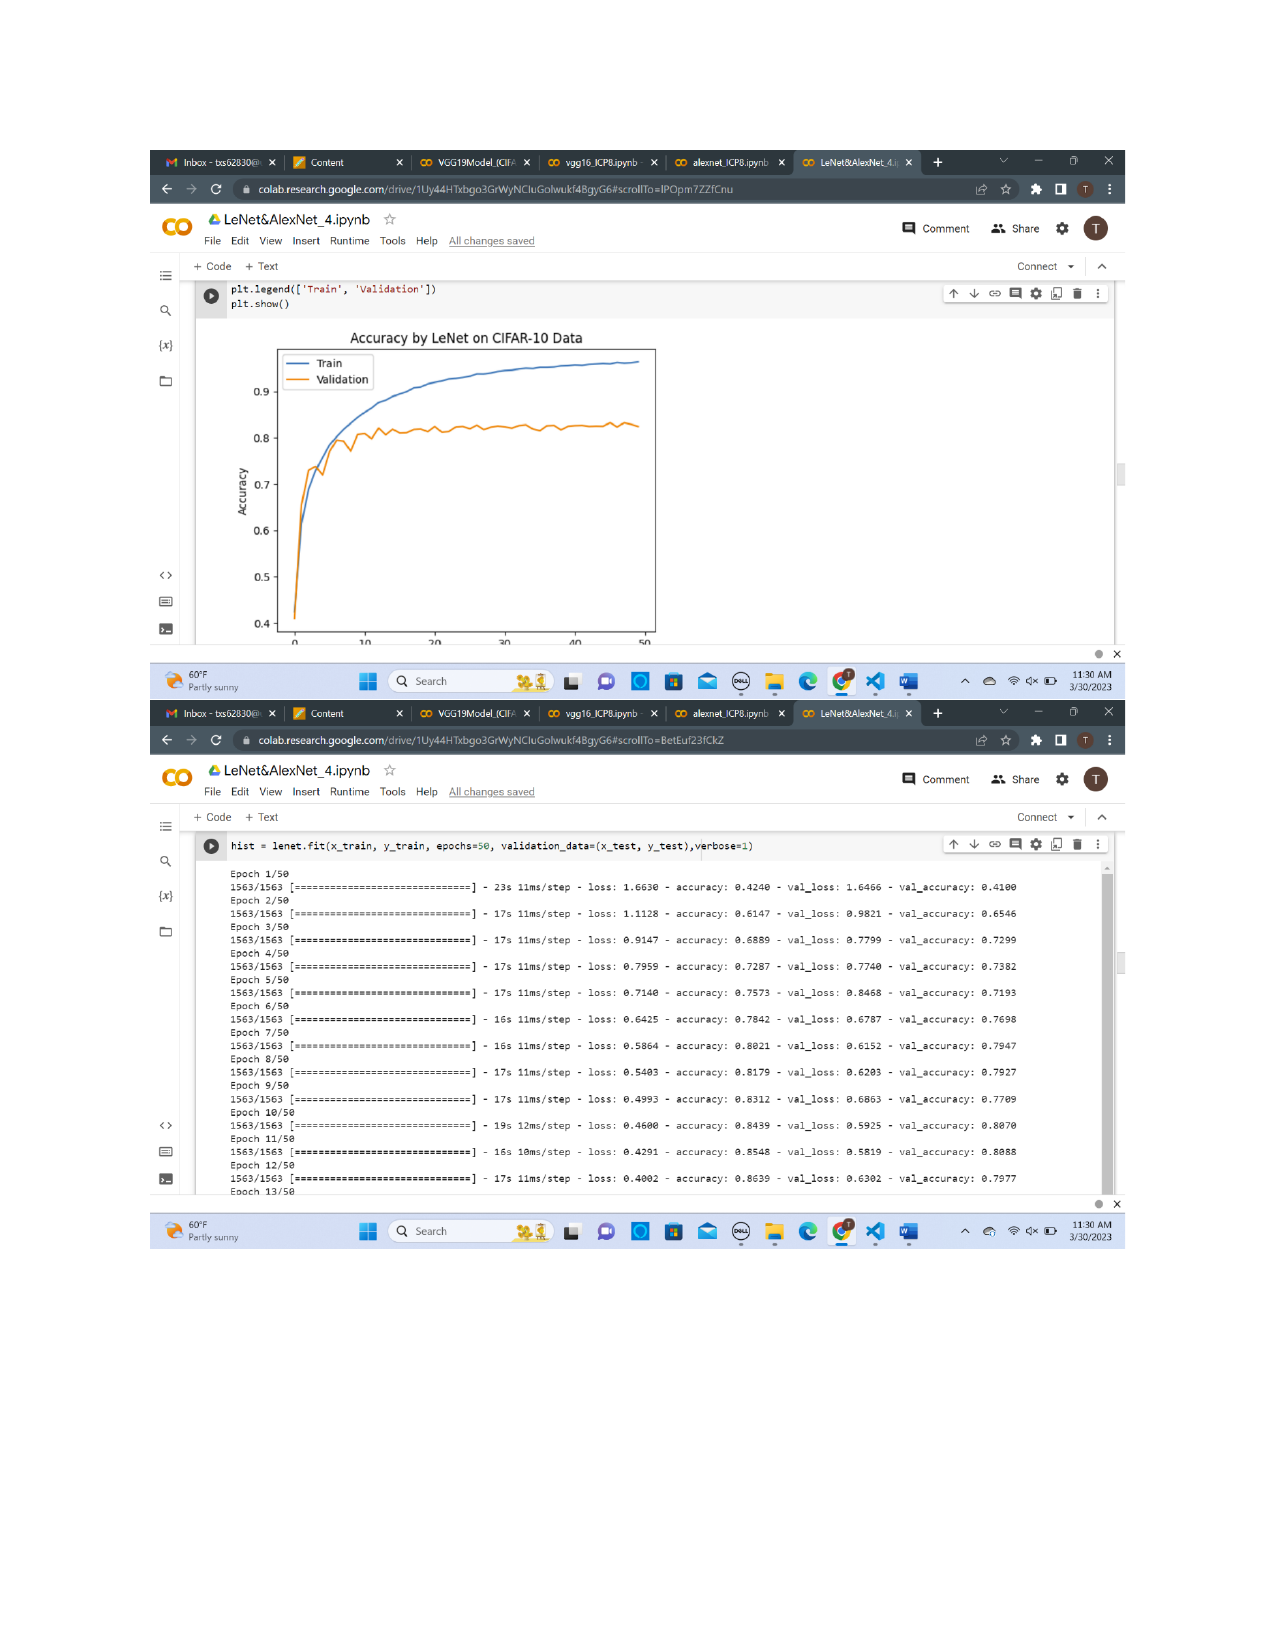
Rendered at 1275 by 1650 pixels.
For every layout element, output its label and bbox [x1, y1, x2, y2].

picture [150, 700, 1125, 1249]
picture [150, 150, 1125, 699]
